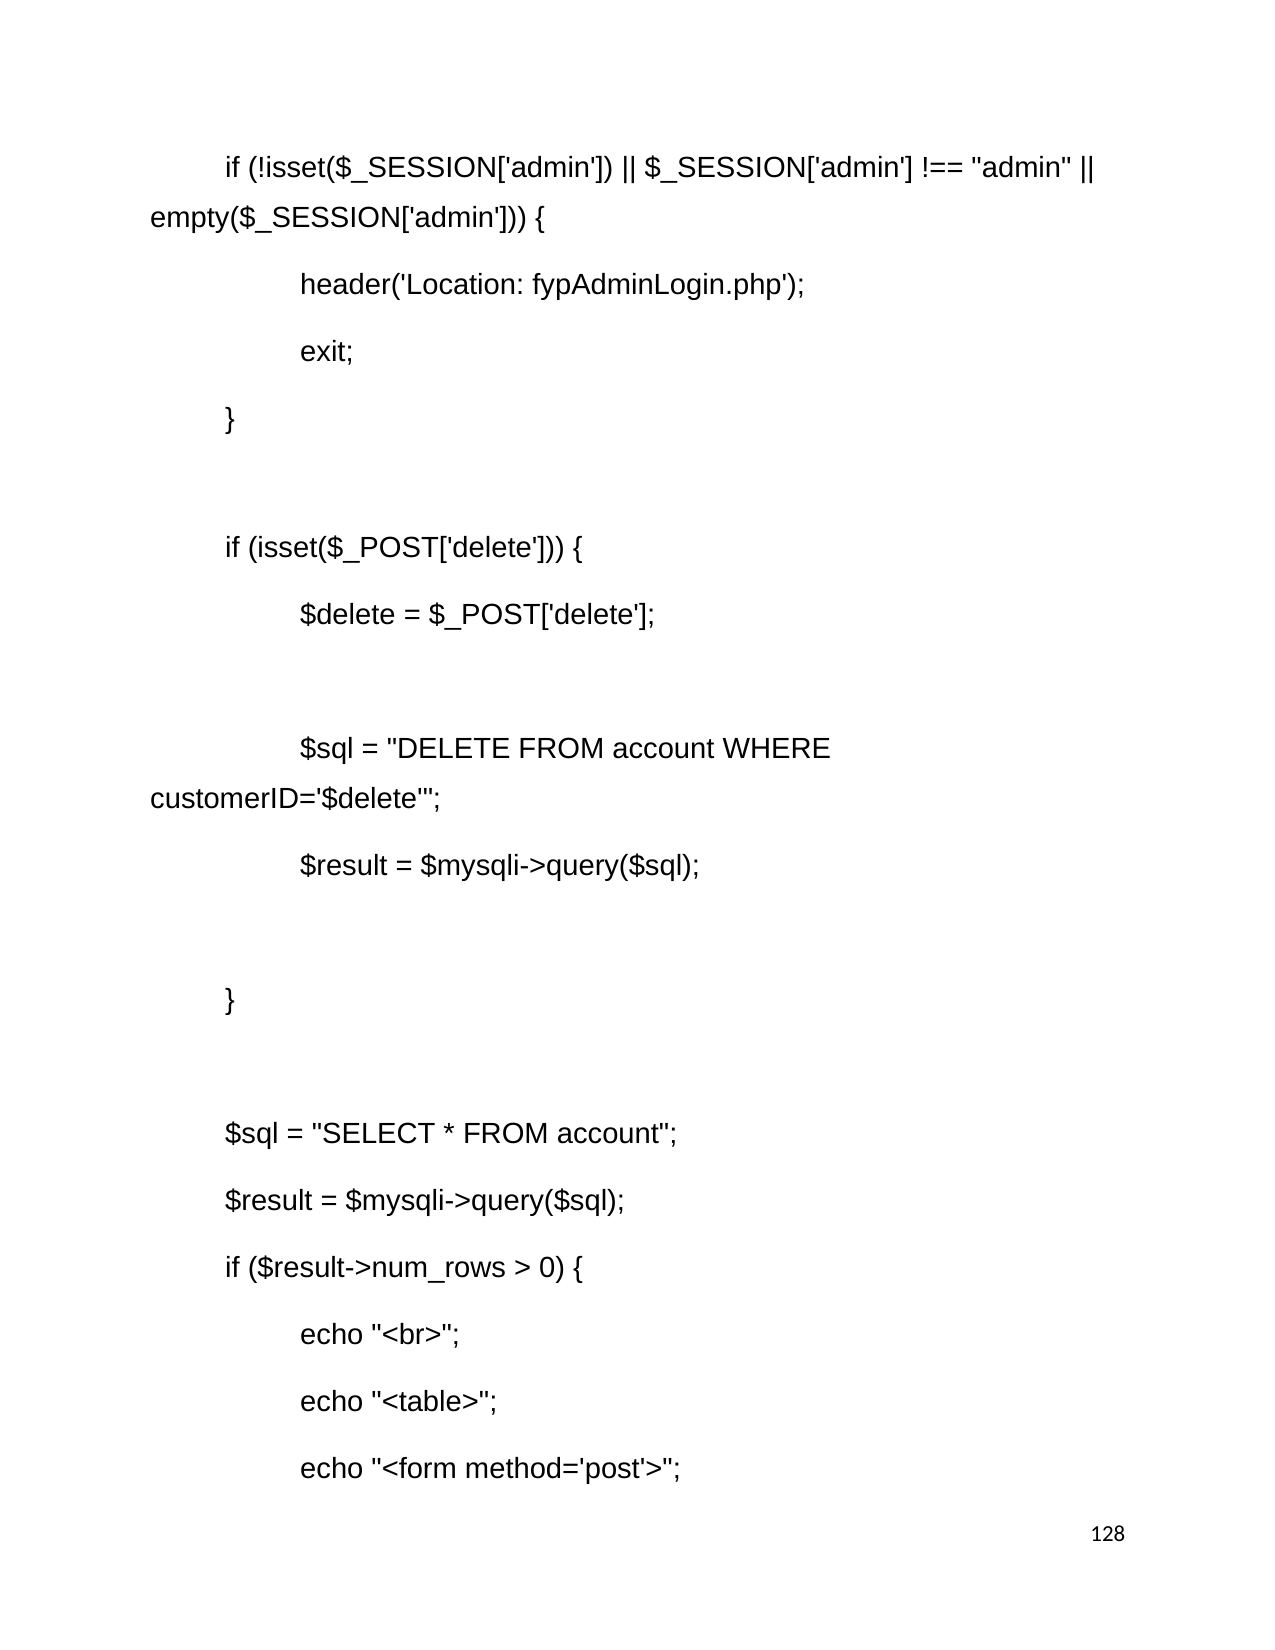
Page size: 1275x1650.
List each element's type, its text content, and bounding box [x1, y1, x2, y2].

text echo "<form method='post'>"; [150, 1451, 1125, 1484]
text echo "<table>"; [150, 1384, 1125, 1417]
text $sql = "SELECT * FROM account"; [150, 1116, 1125, 1149]
text exit; [150, 334, 1125, 368]
text $delete = $_POST['delete']; [150, 597, 1125, 630]
text if ($result->num_rows > 0) { [150, 1250, 1125, 1283]
text header('Location: fypAdminLogin.php'); [150, 267, 1125, 301]
text $result = $mysqli->query($sql); [150, 1183, 1125, 1216]
text } [150, 401, 1125, 435]
text if (!isset($_SESSION['admin']) || $_SESSION['admin'] !== "admin" || empty($_SESSION['admin'])) { [150, 150, 1125, 234]
text if (isset($_POST['delete'])) { [150, 530, 1125, 563]
text $sql = "DELETE FROM account WHERE customerID='$delete'"; [150, 731, 1125, 814]
text $result = $mysqli->query($sql); [150, 848, 1125, 881]
text } [150, 982, 1125, 1015]
text echo "<br>"; [150, 1317, 1125, 1350]
